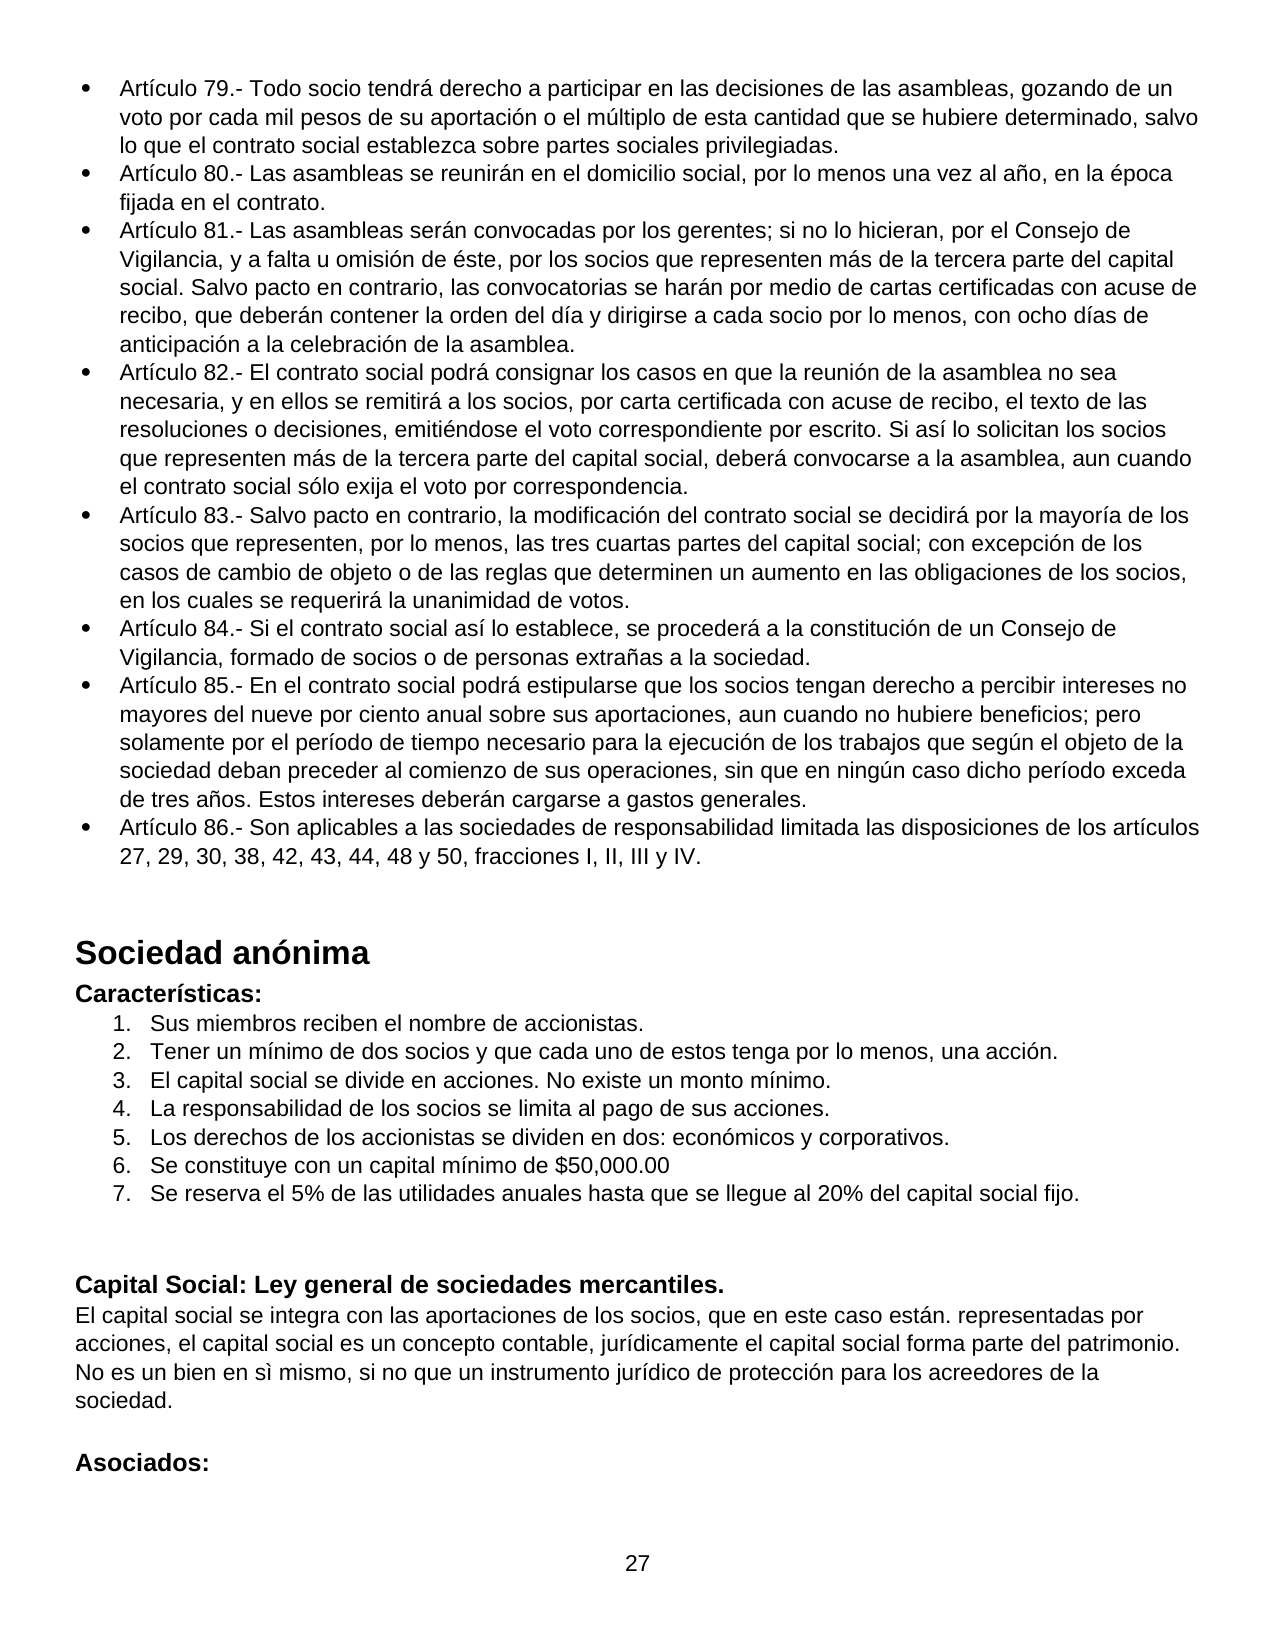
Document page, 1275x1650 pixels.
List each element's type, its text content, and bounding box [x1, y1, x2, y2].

list Se reserva el 5% de las utilidades anuales hasta que se llegue al 20% del capital social fijo. [112, 1180, 1200, 1207]
subtitle Sociedad anónima [75, 933, 1200, 971]
list Artículo 85.- En el contrato social podrá estipularse que los socios tengan derecho a percibir intereses no mayores del nueve por ciento anual sobre sus aportaciones, aun cuando no hubiere beneficios; pero solamente por el período de tiempo necesario para la ejecución de los trabajos que según el objeto de la sociedad deban preceder al comienzo de sus operaciones, sin que en ningún caso dicho período exceda de tres años. Estos intereses deberán cargarse a gastos generales. [82, 672, 1200, 812]
subtitle Características: [75, 979, 1200, 1007]
list Sus miembros reciben el nombre de accionistas. [112, 1010, 1200, 1036]
list Se constituye con un capital mínimo de $50,000.00 [112, 1152, 1200, 1178]
list La responsabilidad de los socios se limita al pago de sus acciones. [112, 1095, 1200, 1121]
list Tener un mínimo de dos socios y que cada uno de estos tenga por lo menos, una acción. [112, 1038, 1200, 1064]
text El capital social se integra con las aportaciones de los socios, que en este caso están. representadas por acciones, el capital social es un concepto contable, jurídicamente el capital social forma parte del patrimonio. No es un bien en sì mismo, si no que un instrumento jurídico de protección para los acreedores de la sociedad. [75, 1302, 1200, 1413]
list El capital social se divide en acciones. No existe un monto mínimo. [112, 1067, 1200, 1093]
list Los derechos de los accionistas se dividen en dos: económicos y corporativos. [112, 1123, 1200, 1150]
list Artículo 81.- Las asambleas serán convocadas por los gerentes; si no lo hicieran, por el Consejo de Vigilancia, y a falta u omisión de éste, por los socios que representen más de la tercera parte del capital social. Salvo pacto en contrario, las convocatorias se harán por medio de cartas certificadas con acuse de recibo, que deberán contener la orden del día y dirigirse a cada socio por lo menos, con ocho días de anticipación a la celebración de la asamblea. [82, 217, 1200, 357]
list Artículo 86.- Son aplicables a las sociedades de responsabilidad limitada las disposiciones de los artículos 27, 29, 30, 38, 42, 43, 44, 48 y 50, fracciones I, II, III y IV. [82, 814, 1200, 869]
subtitle Capital Social: Ley general de sociedades mercantiles. [75, 1271, 1200, 1299]
list Artículo 84.- Si el contrato social así lo establece, se procederá a la constitución de un Consejo de Vigilancia, formado de socios o de personas extrañas a la sociedad. [82, 615, 1200, 670]
list Artículo 82.- El contrato social podrá consignar los casos en que la reunión de la asamblea no sea necesaria, y en ellos se remitirá a los socios, por carta certificada con acuse de recibo, el texto de las resoluciones o decisiones, emitiéndose el voto correspondiente por escrito. Si así lo solicitan los socios que representen más de la tercera parte del capital social, deberá convocarse a la asamblea, aun cuando el contrato social sólo exija el voto por correspondencia. [82, 359, 1200, 499]
list Artículo 83.- Salvo pacto en contrario, la modificación del contrato social se decidirá por la mayoría de los socios que representen, por lo menos, las tres cuartas partes del capital social; con excepción de los casos de cambio de objeto o de las reglas que determinen un aumento en las obligaciones de los socios, en los cuales se requerirá la unanimidad de votos. [82, 502, 1200, 613]
list Artículo 79.- Todo socio tendrá derecho a participar en las decisiones de las asambleas, gozando de un voto por cada mil pesos de su aportación o el múltiplo de esta cantidad que se hubiere determinado, salvo lo que el contrato social establezca sobre partes sociales privilegiadas. [82, 75, 1200, 158]
list Artículo 80.- Las asambleas se reunirán en el domicilio social, por lo menos una vez al año, en la época fijada en el contrato. [82, 160, 1200, 215]
subtitle Asociados: [75, 1448, 1200, 1477]
